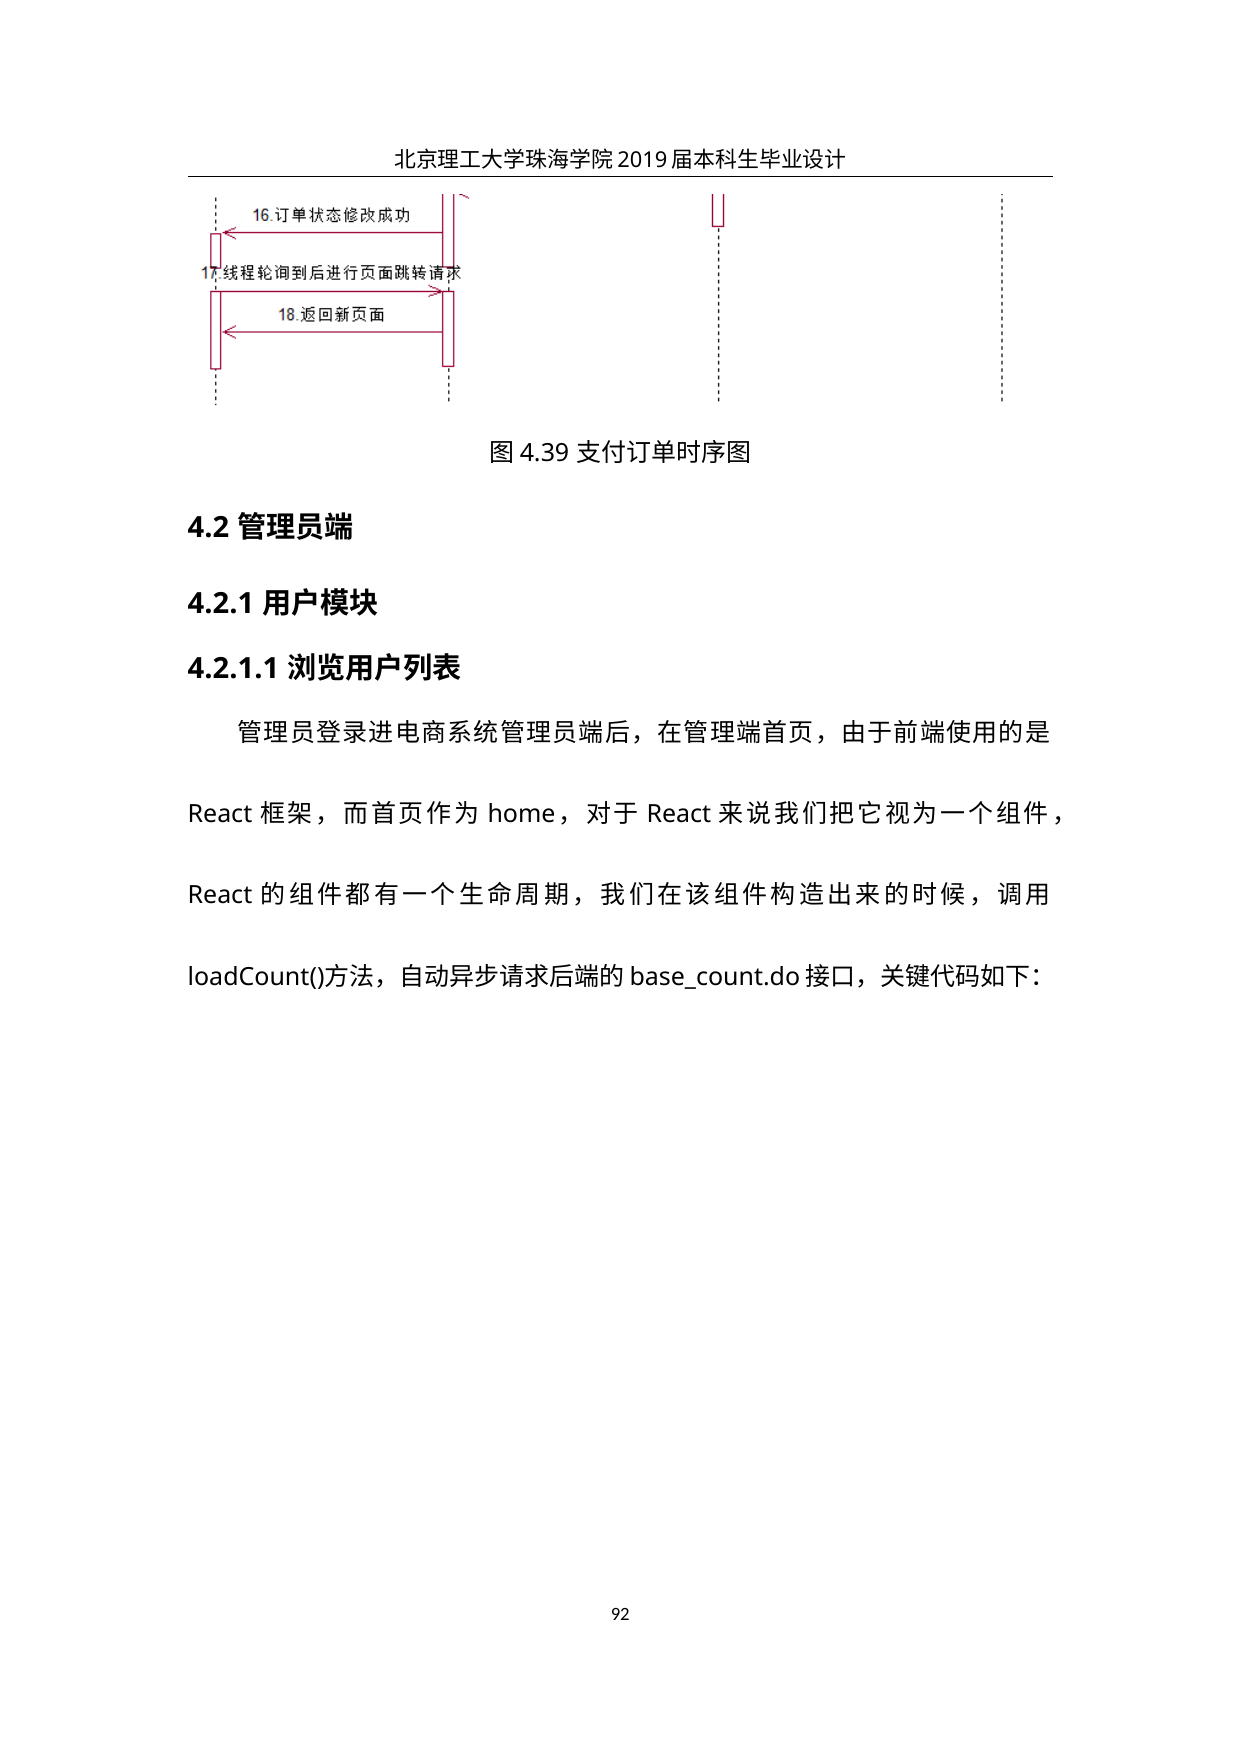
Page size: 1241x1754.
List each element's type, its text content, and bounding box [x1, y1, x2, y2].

text 管理员登录进电商系统管理员端后，在管理端首页，由于前端使用的是React框架，而首页作为home，对于React来说我们把它视为一个组件，React的组件都有一个生命周期，我们在该组件构造出来的时候，调用loadCount()方法，自动异步请求后端的base_count.do接口，关键代码如下： [187, 698, 1053, 1007]
text 4.2.1.1 浏览用户列表 [187, 633, 1053, 698]
text 4.2.1 用户模块 [187, 568, 1053, 633]
picture [187, 194, 1053, 415]
text 4.2 管理员端 [187, 492, 1053, 557]
text 图4.39 支付订单时序图 [187, 418, 1053, 483]
